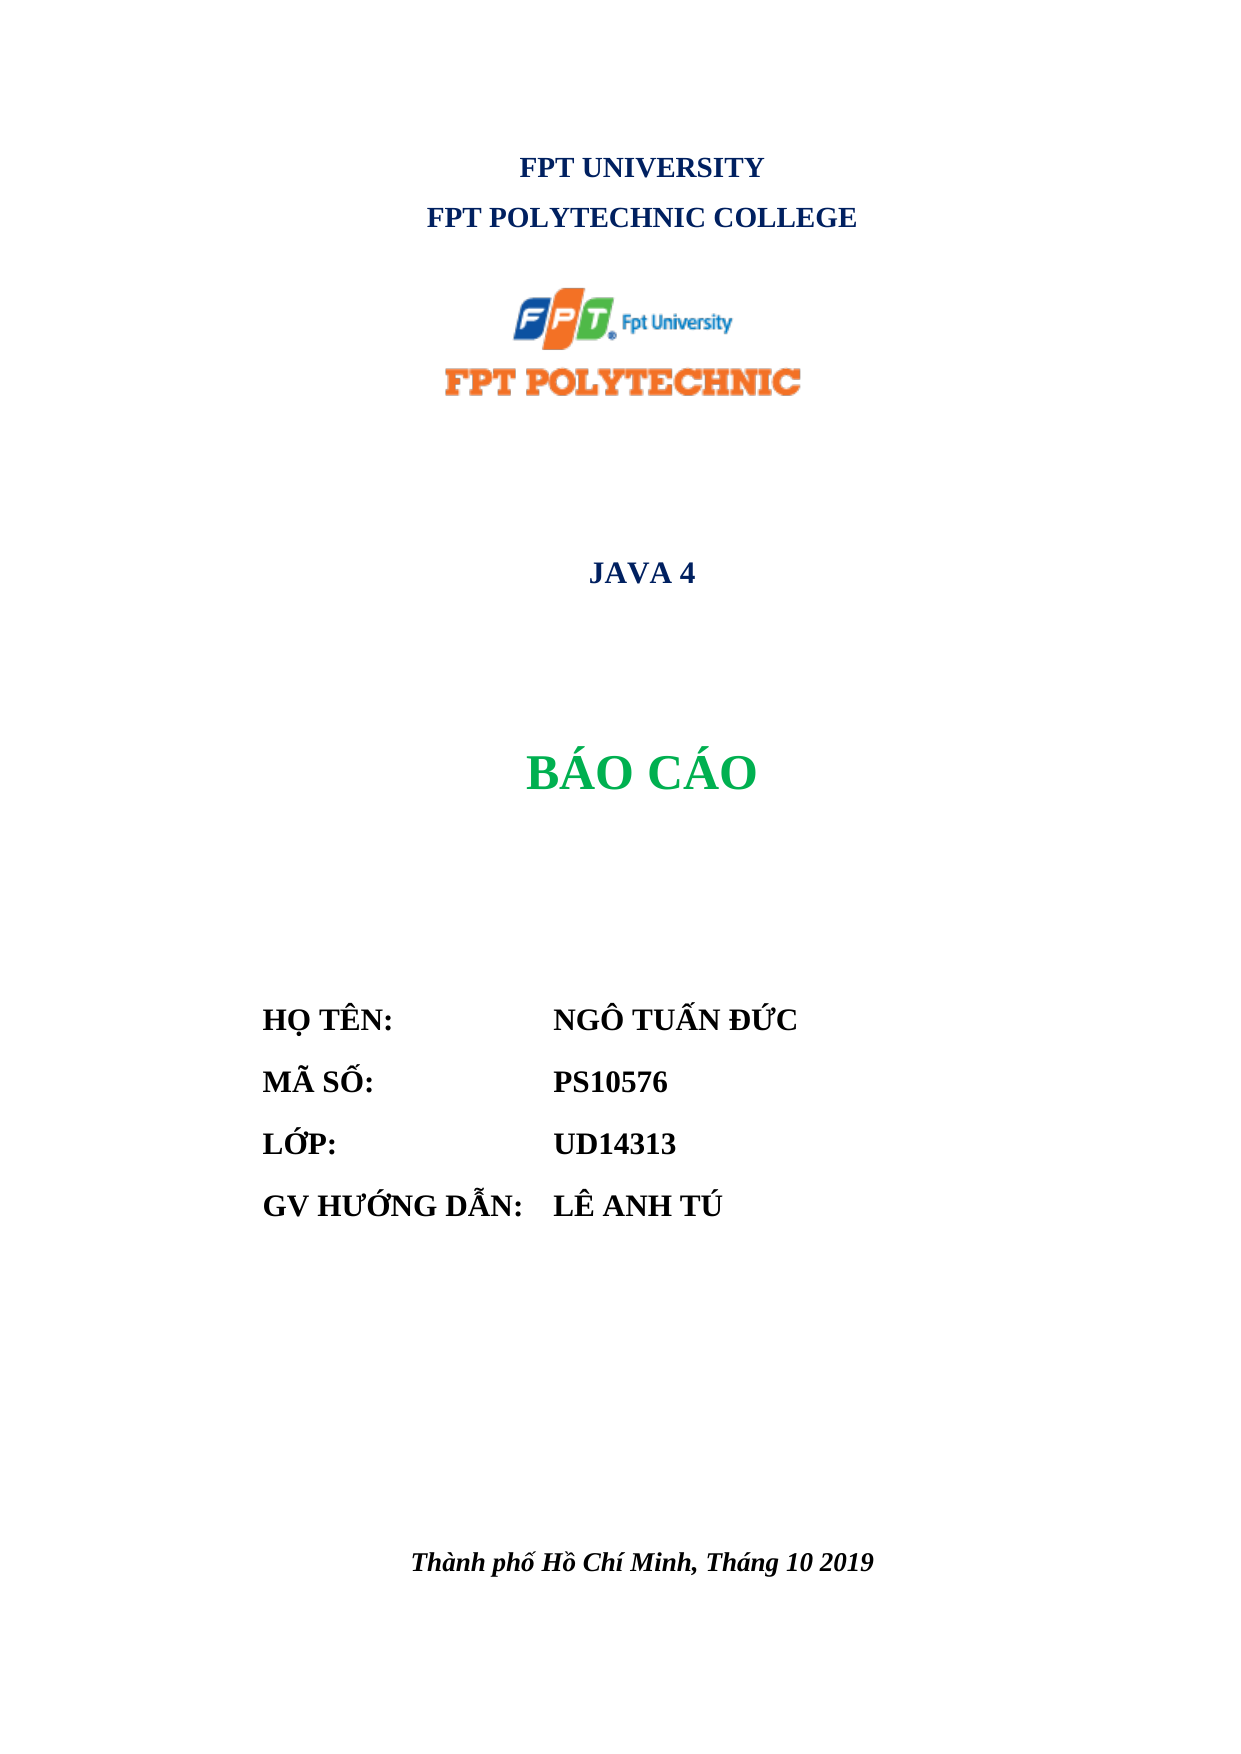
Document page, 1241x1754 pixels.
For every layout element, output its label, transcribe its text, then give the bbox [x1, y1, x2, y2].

text MÃ SỐ: PS10576 [150, 1063, 1134, 1099]
text FPT POLYTECHNIC COLLEGE [150, 200, 1134, 234]
text HỌ TÊN: NGÔ TUẤN ĐỨC [150, 1001, 1134, 1037]
text GV HƯỚNG DẪN: LÊ ANH TÚ [150, 1188, 1134, 1223]
text JAVA 4 [150, 554, 1134, 590]
text FPT UNIVERSITY [150, 150, 1134, 183]
text BÁO CÁO [150, 742, 1134, 800]
picture [435, 279, 824, 410]
text LỚP: UD14313 [150, 1126, 1134, 1161]
text Thành phố Hồ Chí Minh, Tháng 10 2019 [150, 1547, 1134, 1578]
